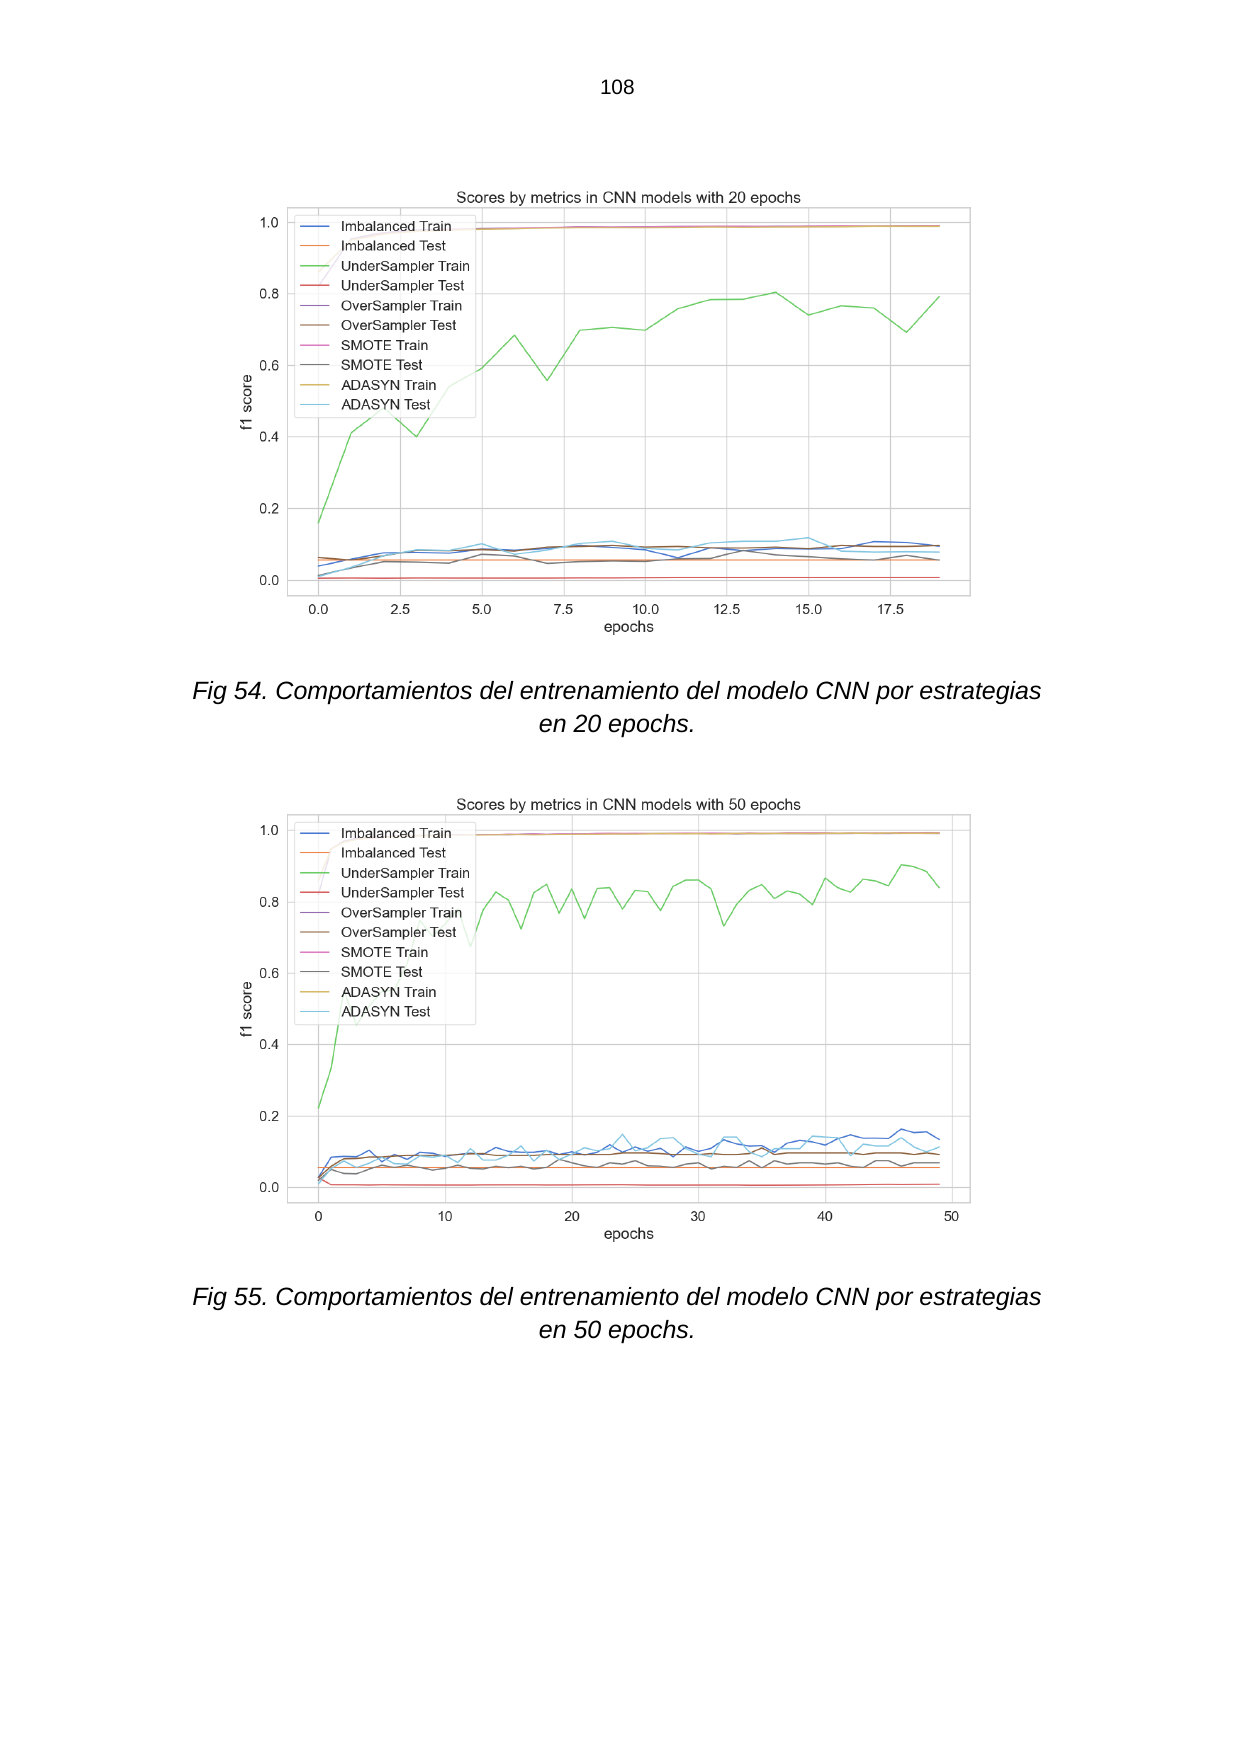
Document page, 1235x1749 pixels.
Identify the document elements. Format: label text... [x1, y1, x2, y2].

picture [177, 147, 1058, 651]
picture [177, 754, 1058, 1258]
text Fig 54. Comportamientos del entrenamiento del modelo CNN por estrategias en 20 epochs. [177, 676, 1057, 738]
text Fig 55. Comportamientos del entrenamiento del modelo CNN por estrategias en 50 epochs. [177, 1282, 1057, 1344]
